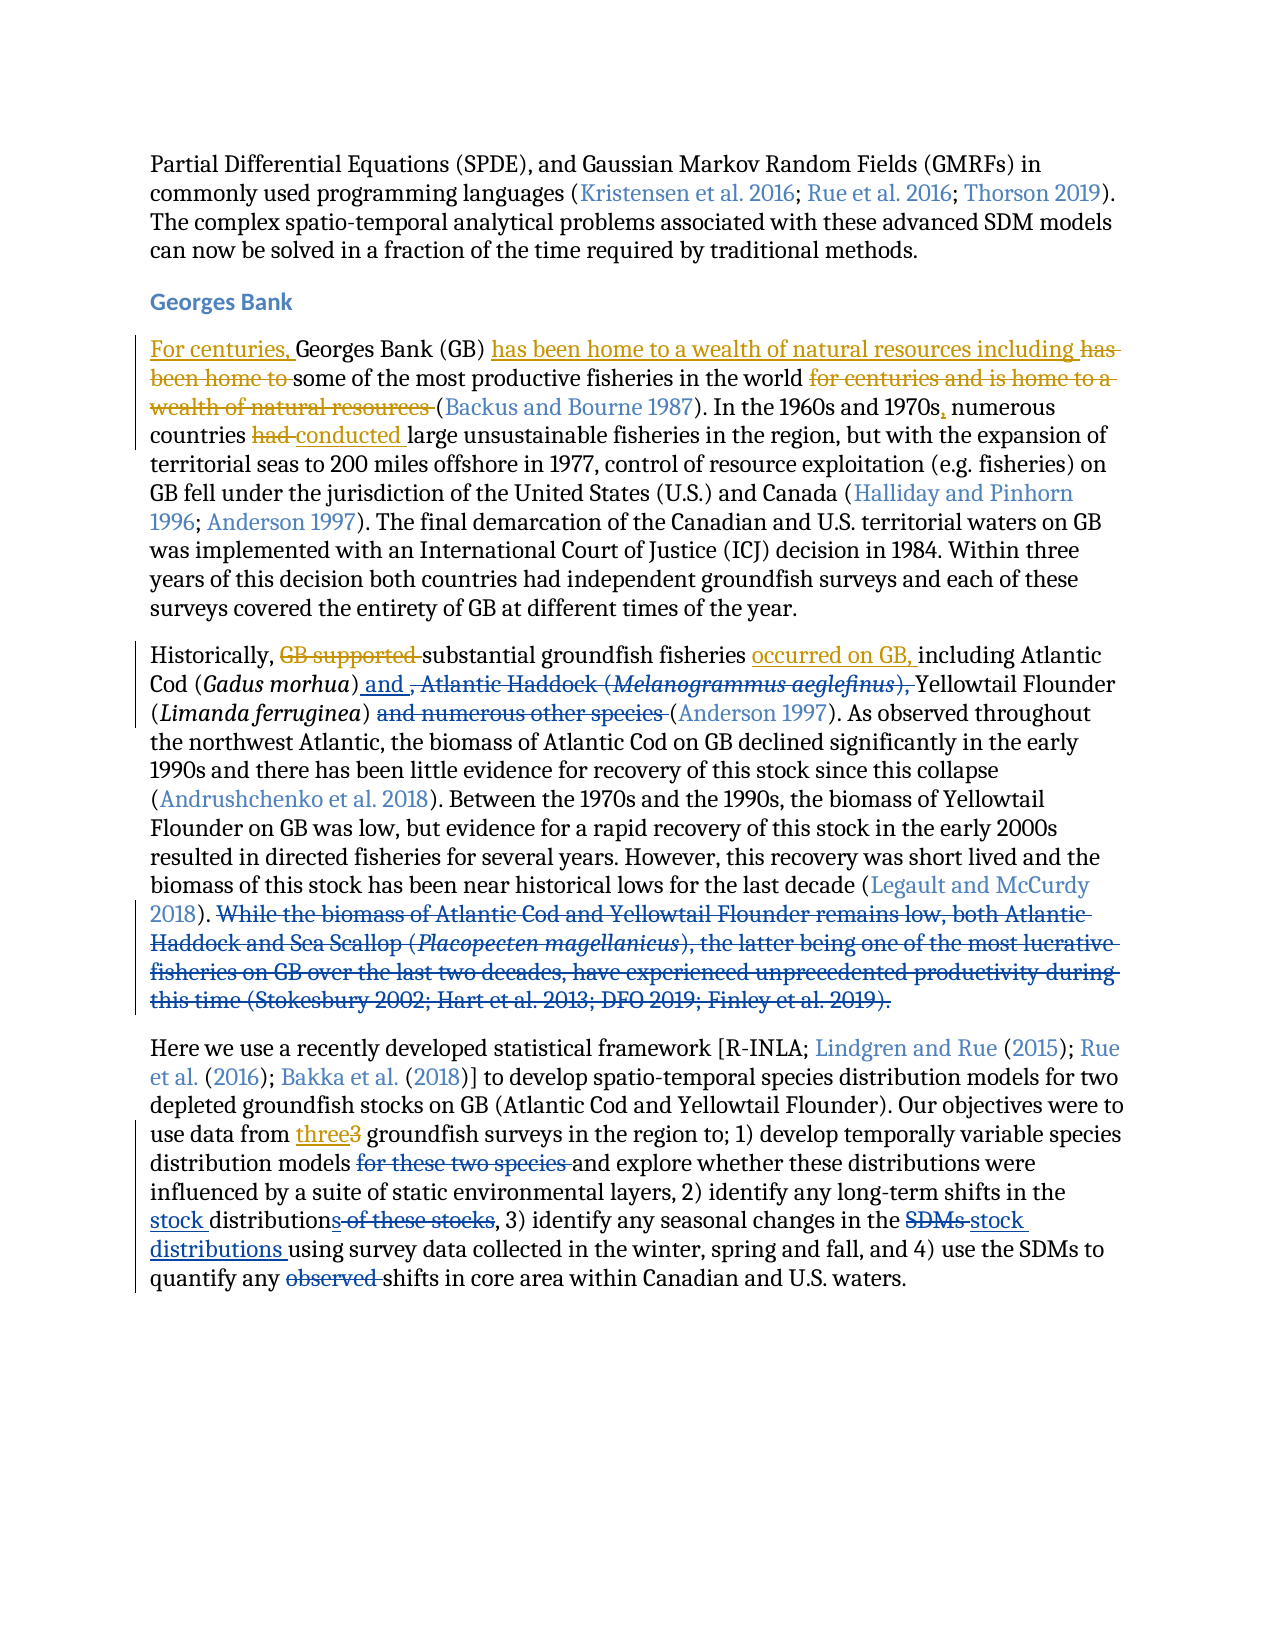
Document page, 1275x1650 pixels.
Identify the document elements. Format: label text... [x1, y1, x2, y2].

subtitle Georges Bank [150, 286, 1125, 316]
text Here we use a recently developed statistical framework [R-INLA; Lindgren and Rue (2015); Rue et al. (2016); Bakka et al. (2018)] to develop spatio-temporal species distribution models for two depleted groundfish stocks on GB (Atlantic Cod and Yellowtail Flounder). Our objectives were to use data from groundfish surveys in the region to; 1) develop temporally variable species distribution models and explore whether these distributions were influenced by a suite of static environmental layers, 2) identify any long-term shifts in the distribution, 3) identify any seasonal changes in the using survey data collected in the winter, spring and fall, and 4) use the SDMs to quantify any shifts in core area within Canadian and U.S. waters. [150, 1034, 1125, 1293]
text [150, 150, 1125, 265]
text Historically, substantial groundfish fisheries including Atlantic Cod (Gadus morhua)Yellowtail Flounder (Limanda ferruginea) (Anderson 1997). As observed throughout the northwest Atlantic, the biomass of Atlantic Cod on GB declined significantly in the early 1990s and there has been little evidence for recovery of this stock since this collapse (Andrushchenko et al. 2018). Between the 1970s and the 1990s, the biomass of Yellowtail Flounder on GB was low, but evidence for a rapid recovery of this stock in the early 2000s resulted in directed fisheries for several years. However, this recovery was short lived and the biomass of this stock has been near historical lows for the last decade (Legault and McCurdy 2018). [150, 641, 1125, 1015]
text Georges Bank (GB) some of the most productive fisheries in the world (Backus and Bourne 1987). In the 1960s and 1970s numerous countries large unsustainable fisheries in the region, but with the expansion of territorial seas to 200 miles offshore in 1977, control of resource exploitation (e.g. fisheries) on GB fell under the jurisdiction of the United States (U.S.) and Canada (Halliday and Pinhorn 1996; Anderson 1997). The final demarcation of the Canadian and U.S. territorial waters on GB was implemented with an International Court of Justice (ICJ) decision in 1984. Within three years of this decision both countries had independent groundfish surveys and each of these surveys covered the entirety of GB at different times of the year. [150, 335, 1125, 623]
